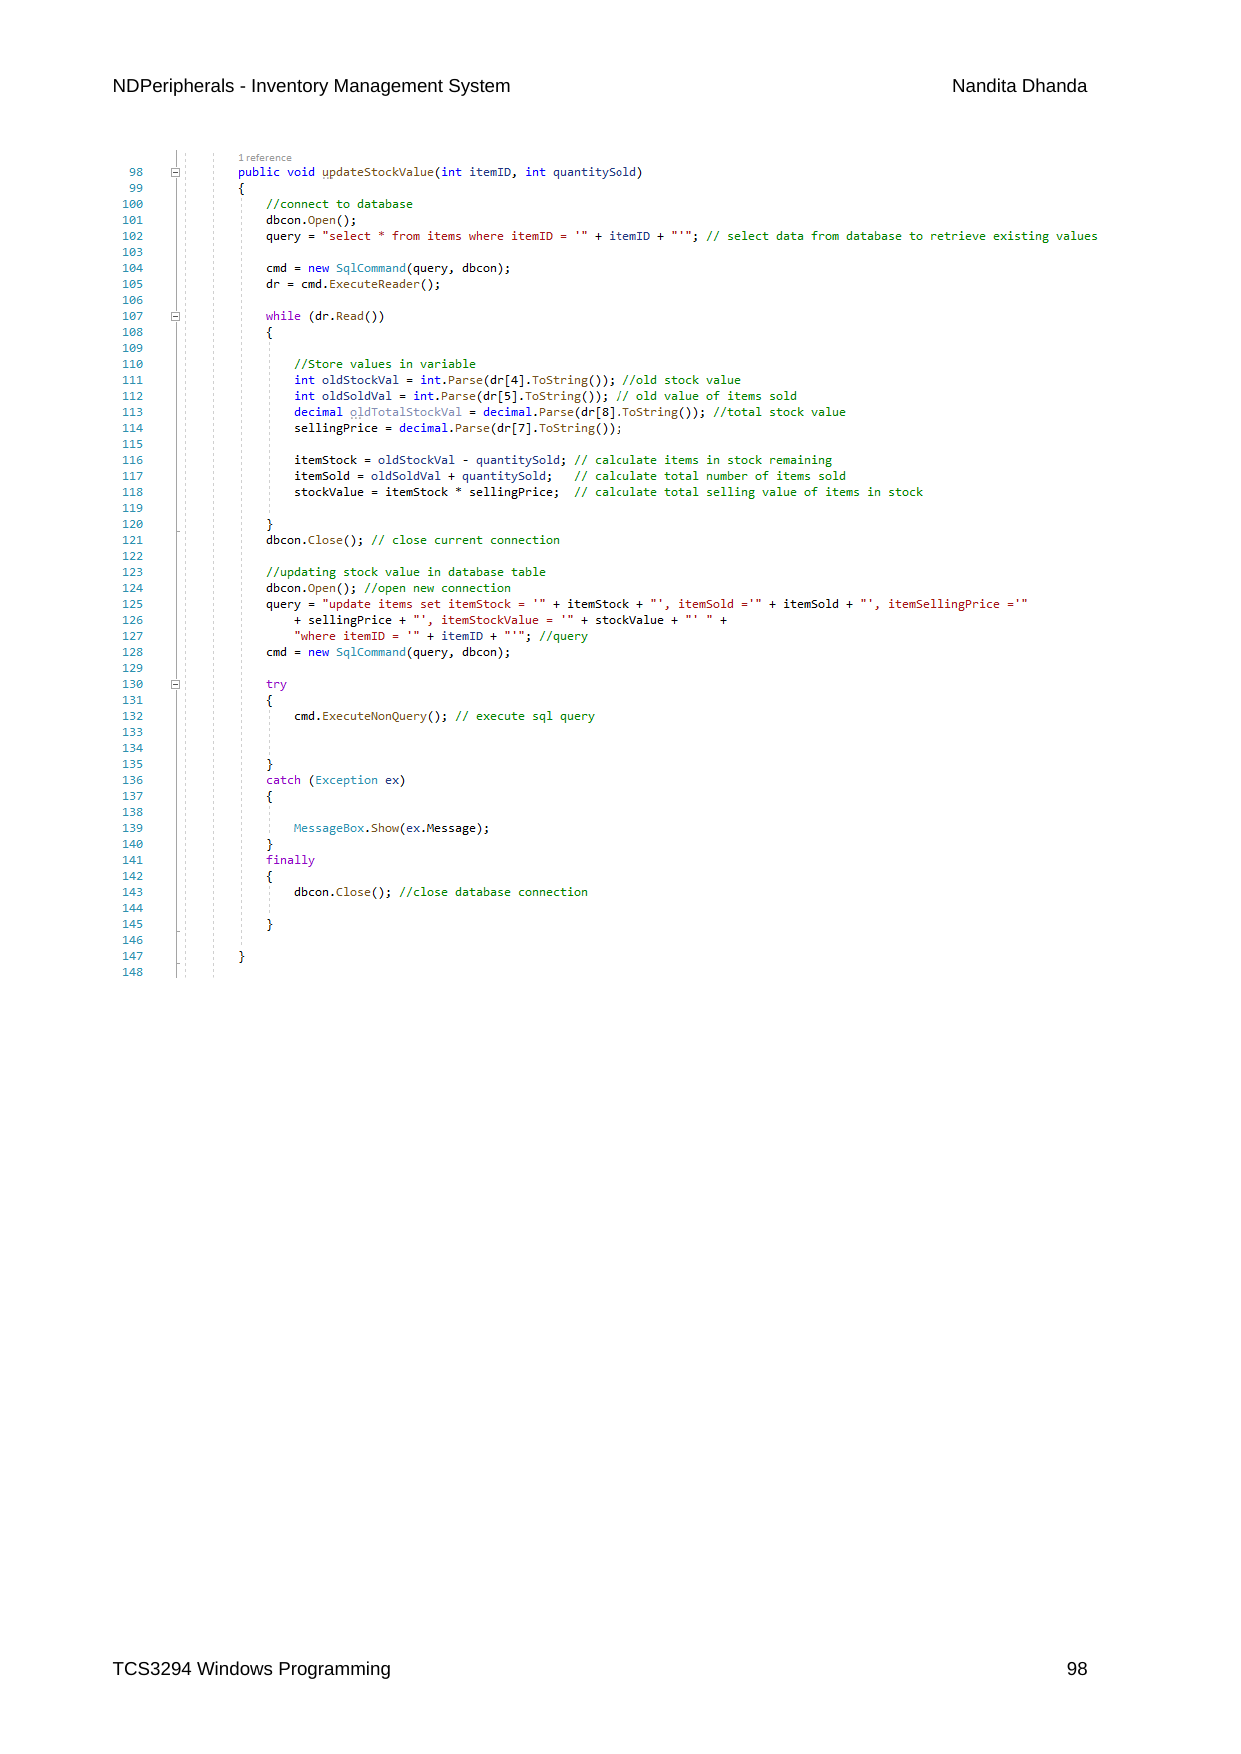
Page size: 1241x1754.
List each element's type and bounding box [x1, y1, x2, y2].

picture [112, 150, 1128, 978]
